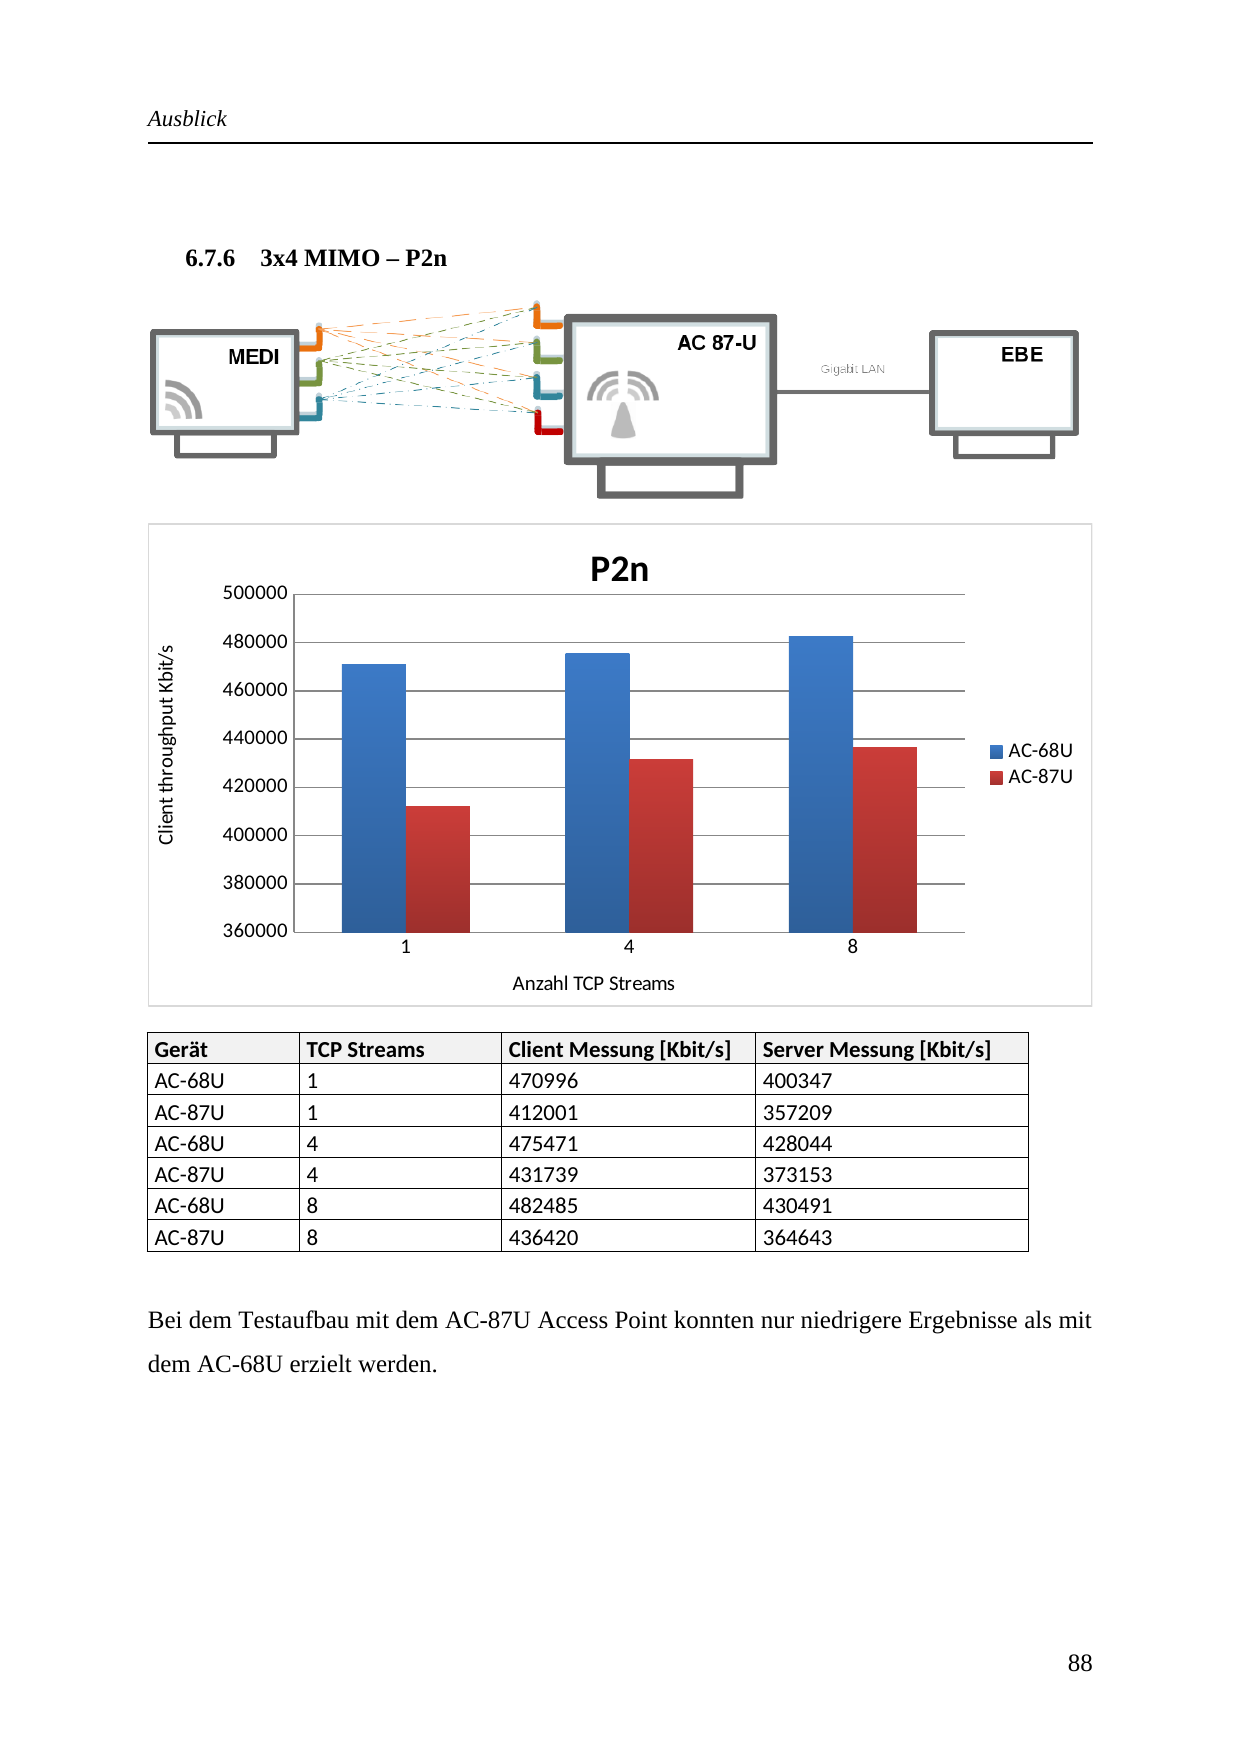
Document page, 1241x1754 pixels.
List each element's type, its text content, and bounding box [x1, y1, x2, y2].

table_cell 428044 [756, 1127, 1028, 1157]
table_cell AC-87U [148, 1220, 299, 1251]
table_cell 373153 [756, 1158, 1028, 1188]
table_cell 357209 [756, 1095, 1028, 1126]
table_cell 1 [300, 1095, 501, 1126]
table_cell AC-68U [148, 1127, 299, 1157]
table_cell 470996 [502, 1064, 755, 1094]
table_cell 436420 [502, 1220, 755, 1251]
table_cell AC-68U [148, 1064, 299, 1094]
table_cell AC-87U [148, 1158, 299, 1188]
table_header TCP Streams [300, 1033, 501, 1063]
table_header Gerät [148, 1033, 299, 1063]
table_cell 430491 [756, 1189, 1028, 1219]
table_cell 4 [300, 1158, 501, 1188]
table_cell 475471 [502, 1127, 755, 1157]
table_cell 8 [300, 1189, 501, 1219]
table_cell 431739 [502, 1158, 755, 1188]
table_header Server Messung [Kbit/s] [756, 1033, 1028, 1063]
table_cell 482485 [502, 1189, 755, 1219]
table_cell 1 [300, 1064, 501, 1094]
table_cell 4 [300, 1127, 501, 1157]
table_cell 412001 [502, 1095, 755, 1126]
table_cell 8 [300, 1220, 501, 1251]
table_header Client Messung [Kbit/s] [502, 1033, 755, 1063]
table_cell 400347 [756, 1064, 1028, 1094]
table_cell 364643 [756, 1220, 1028, 1251]
table_cell AC-87U [148, 1095, 299, 1126]
text Bei dem Testaufbau mit dem AC-87U Access Point konnten nur niedrigere Ergebnisse als mit dem AC-68U erzielt werden. [148, 1306, 1093, 1377]
table_cell AC-68U [148, 1189, 299, 1219]
subtitle 3x4 MIMO – P2n [185, 243, 1093, 271]
